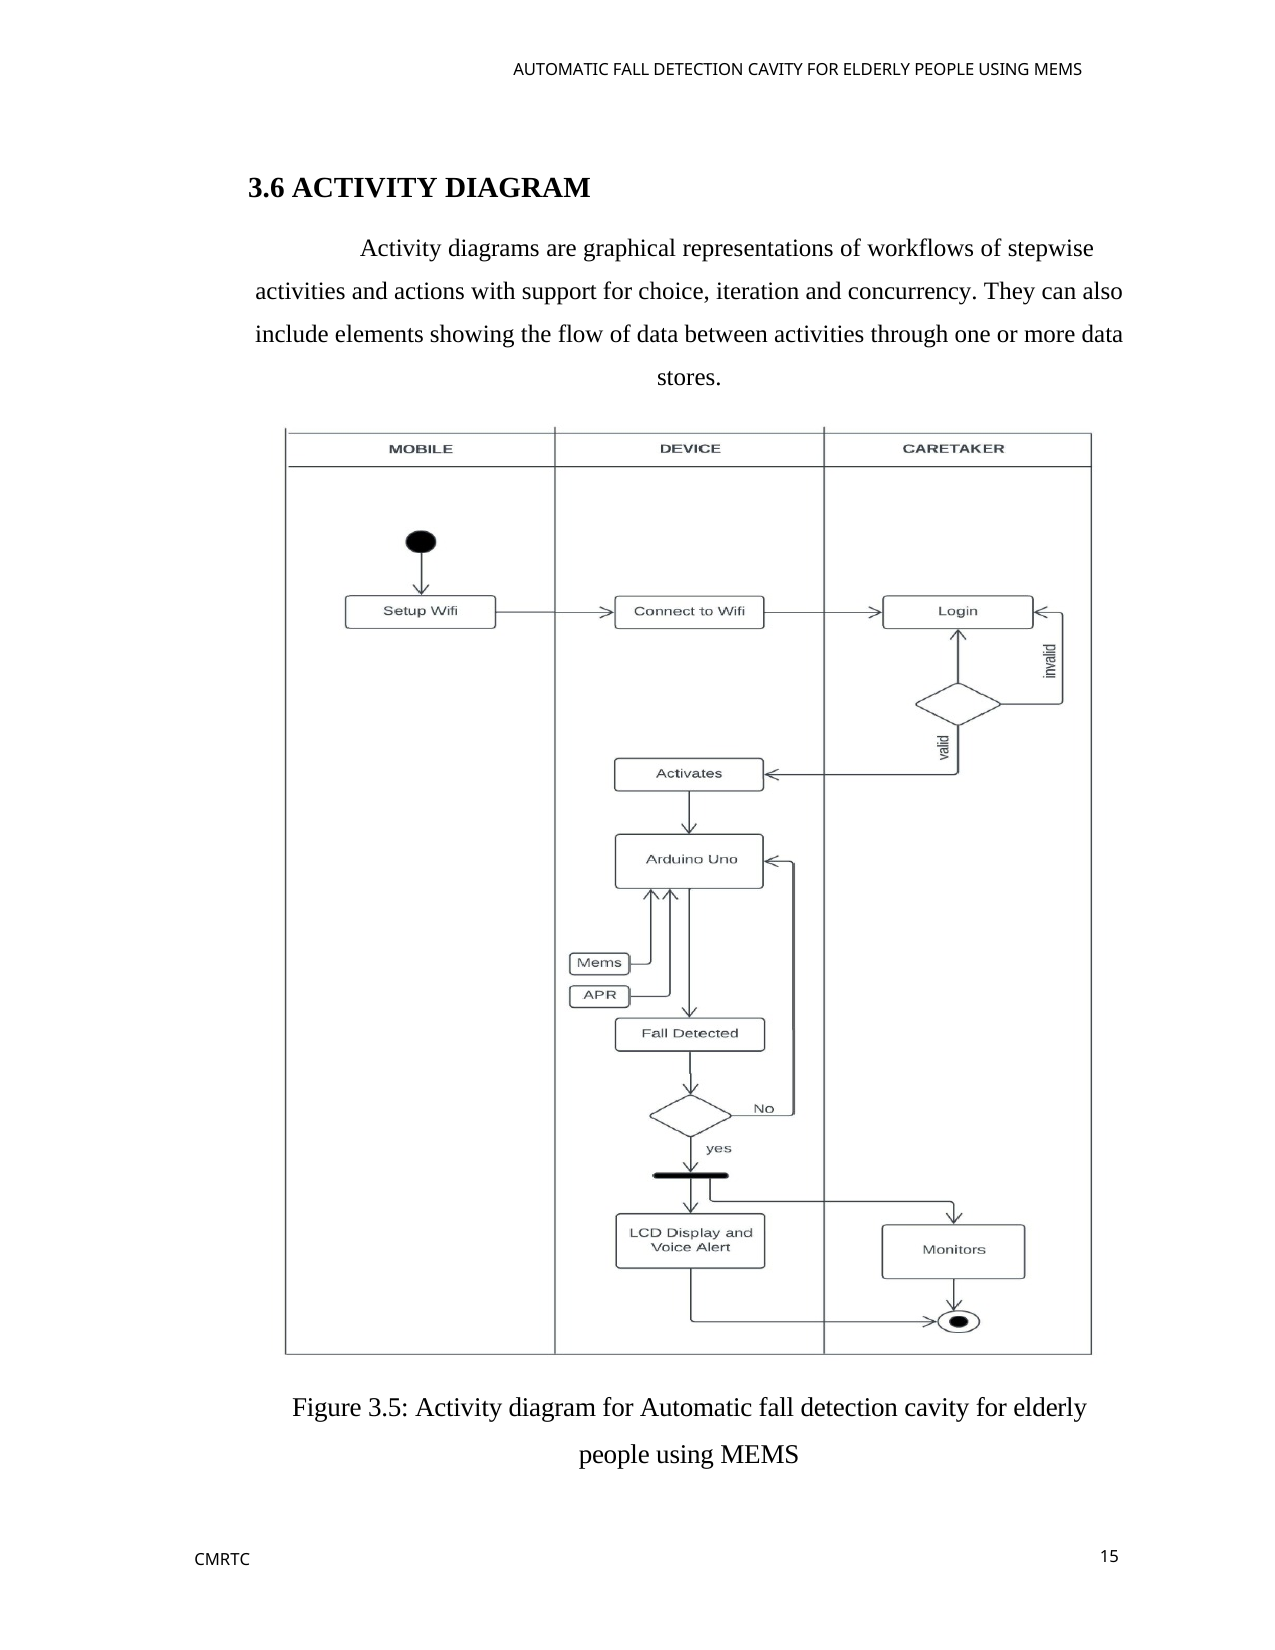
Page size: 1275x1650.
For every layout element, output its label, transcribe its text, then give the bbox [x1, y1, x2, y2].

picture [255, 405, 1123, 1376]
subtitle 3.6 ACTIVITY DIAGRAM [179, 171, 1139, 204]
